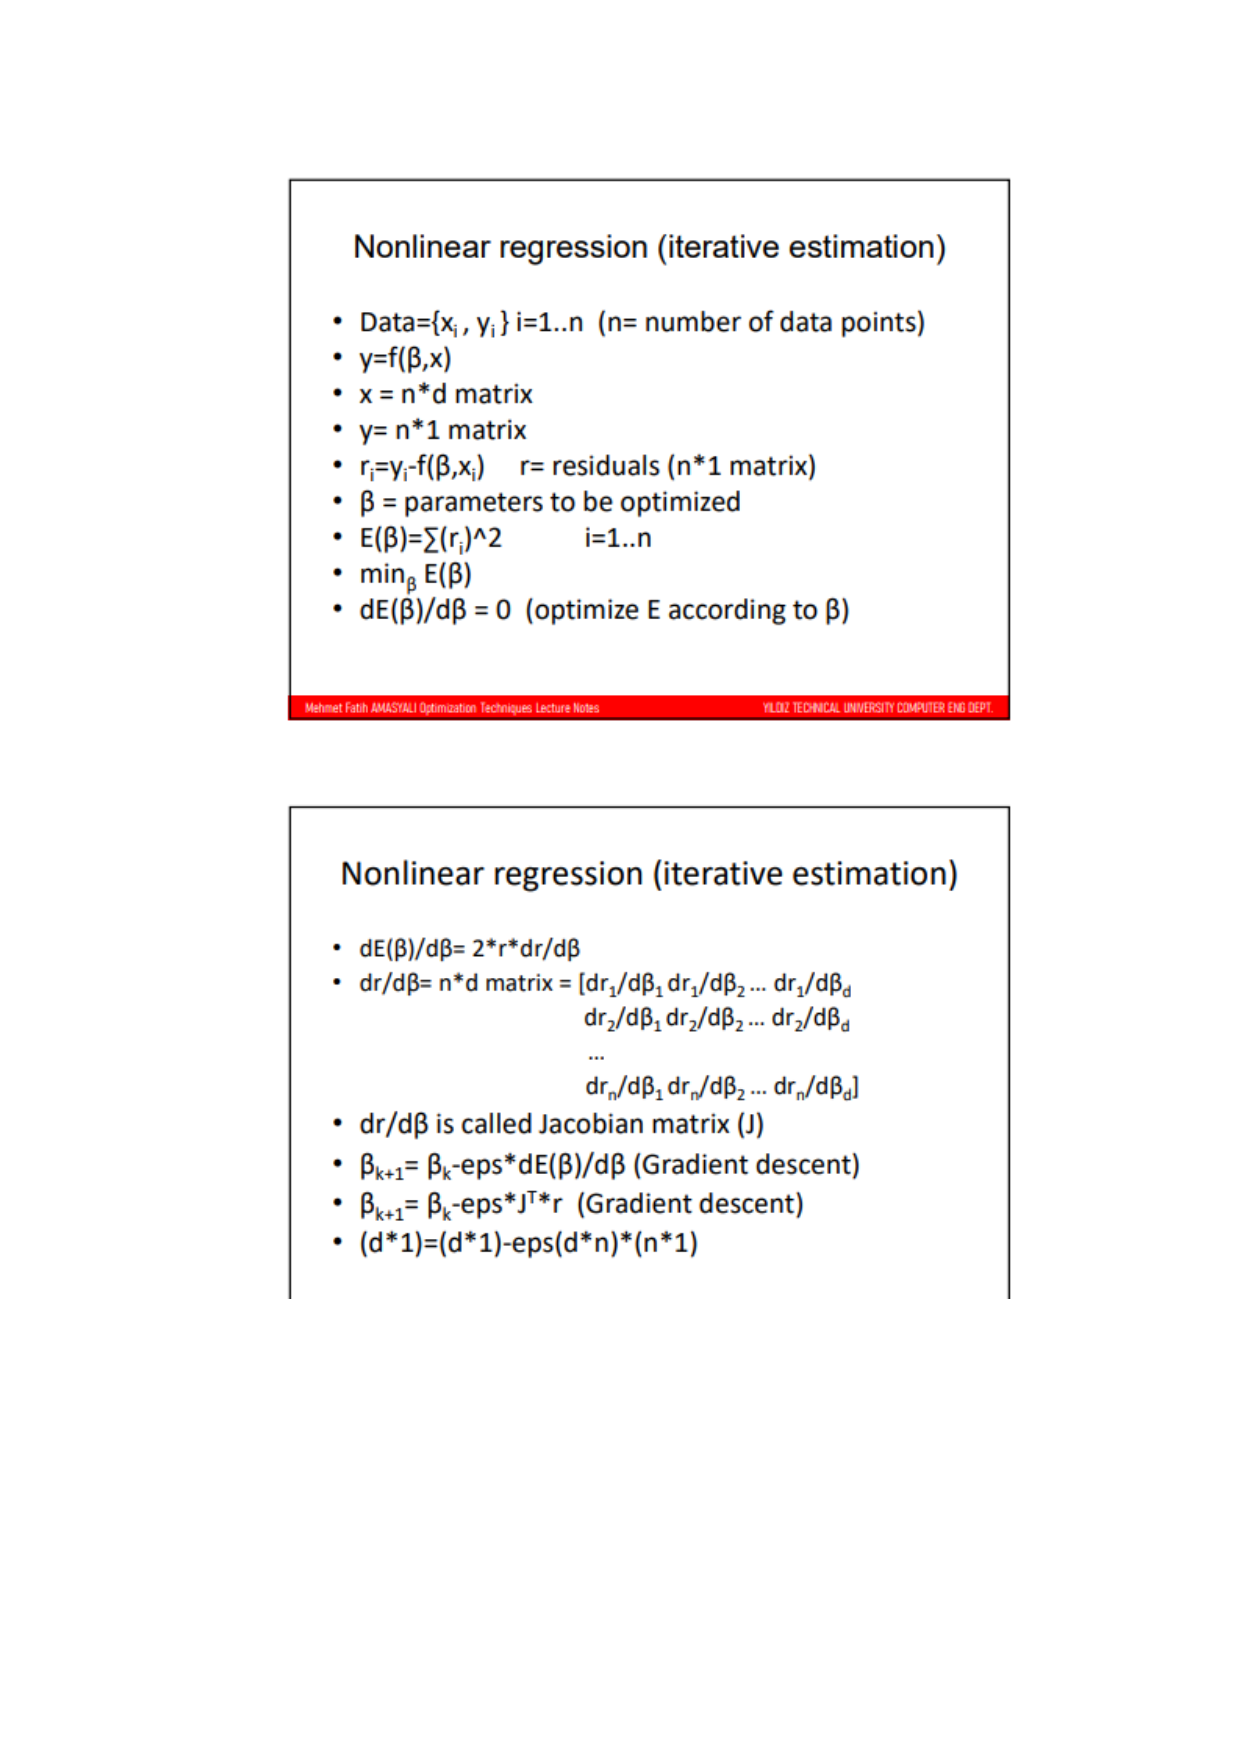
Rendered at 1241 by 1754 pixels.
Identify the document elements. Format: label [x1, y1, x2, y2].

picture [221, 147, 1062, 1299]
